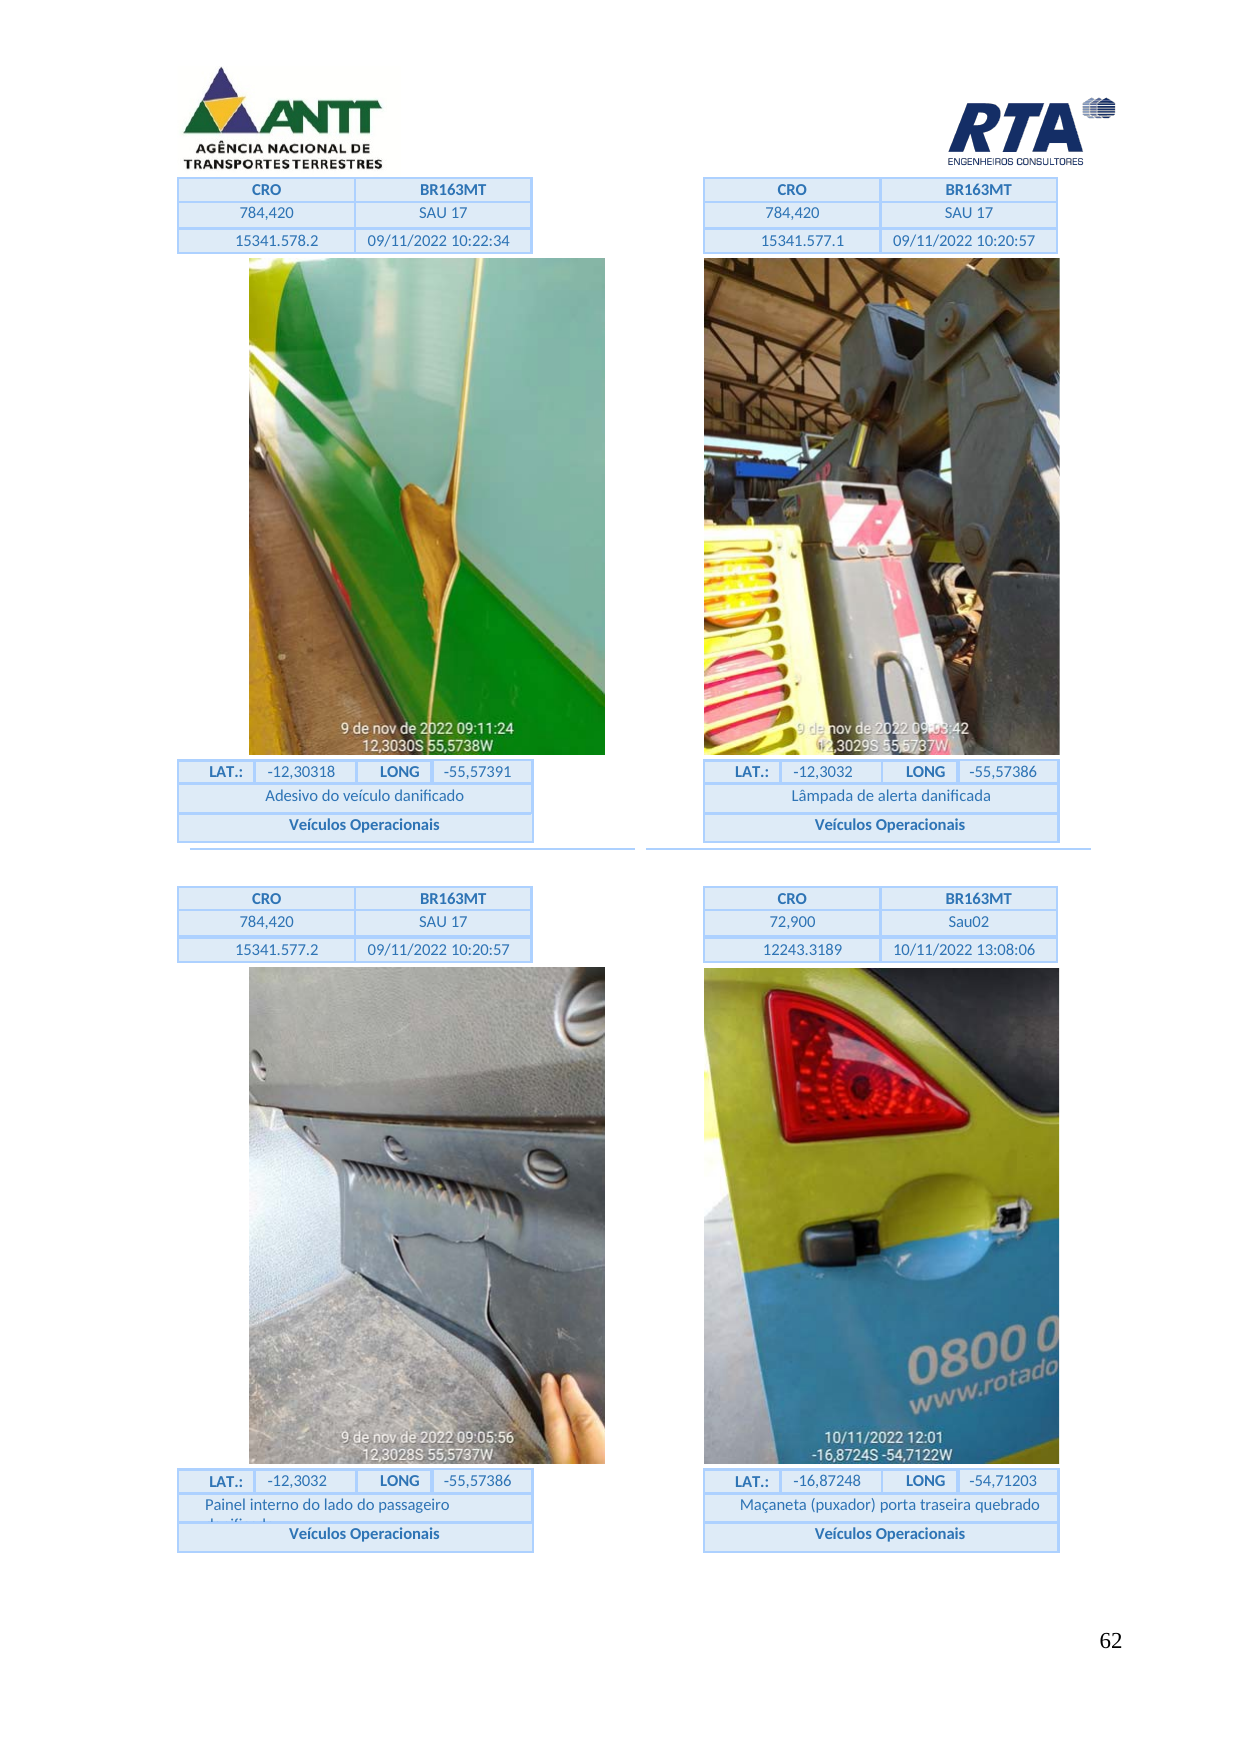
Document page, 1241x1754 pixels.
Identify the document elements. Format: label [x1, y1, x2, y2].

picture [704, 258, 1060, 755]
picture [177, 66, 402, 177]
picture [704, 968, 1060, 1464]
picture [249, 258, 605, 755]
picture [932, 86, 1123, 176]
picture [249, 967, 605, 1464]
